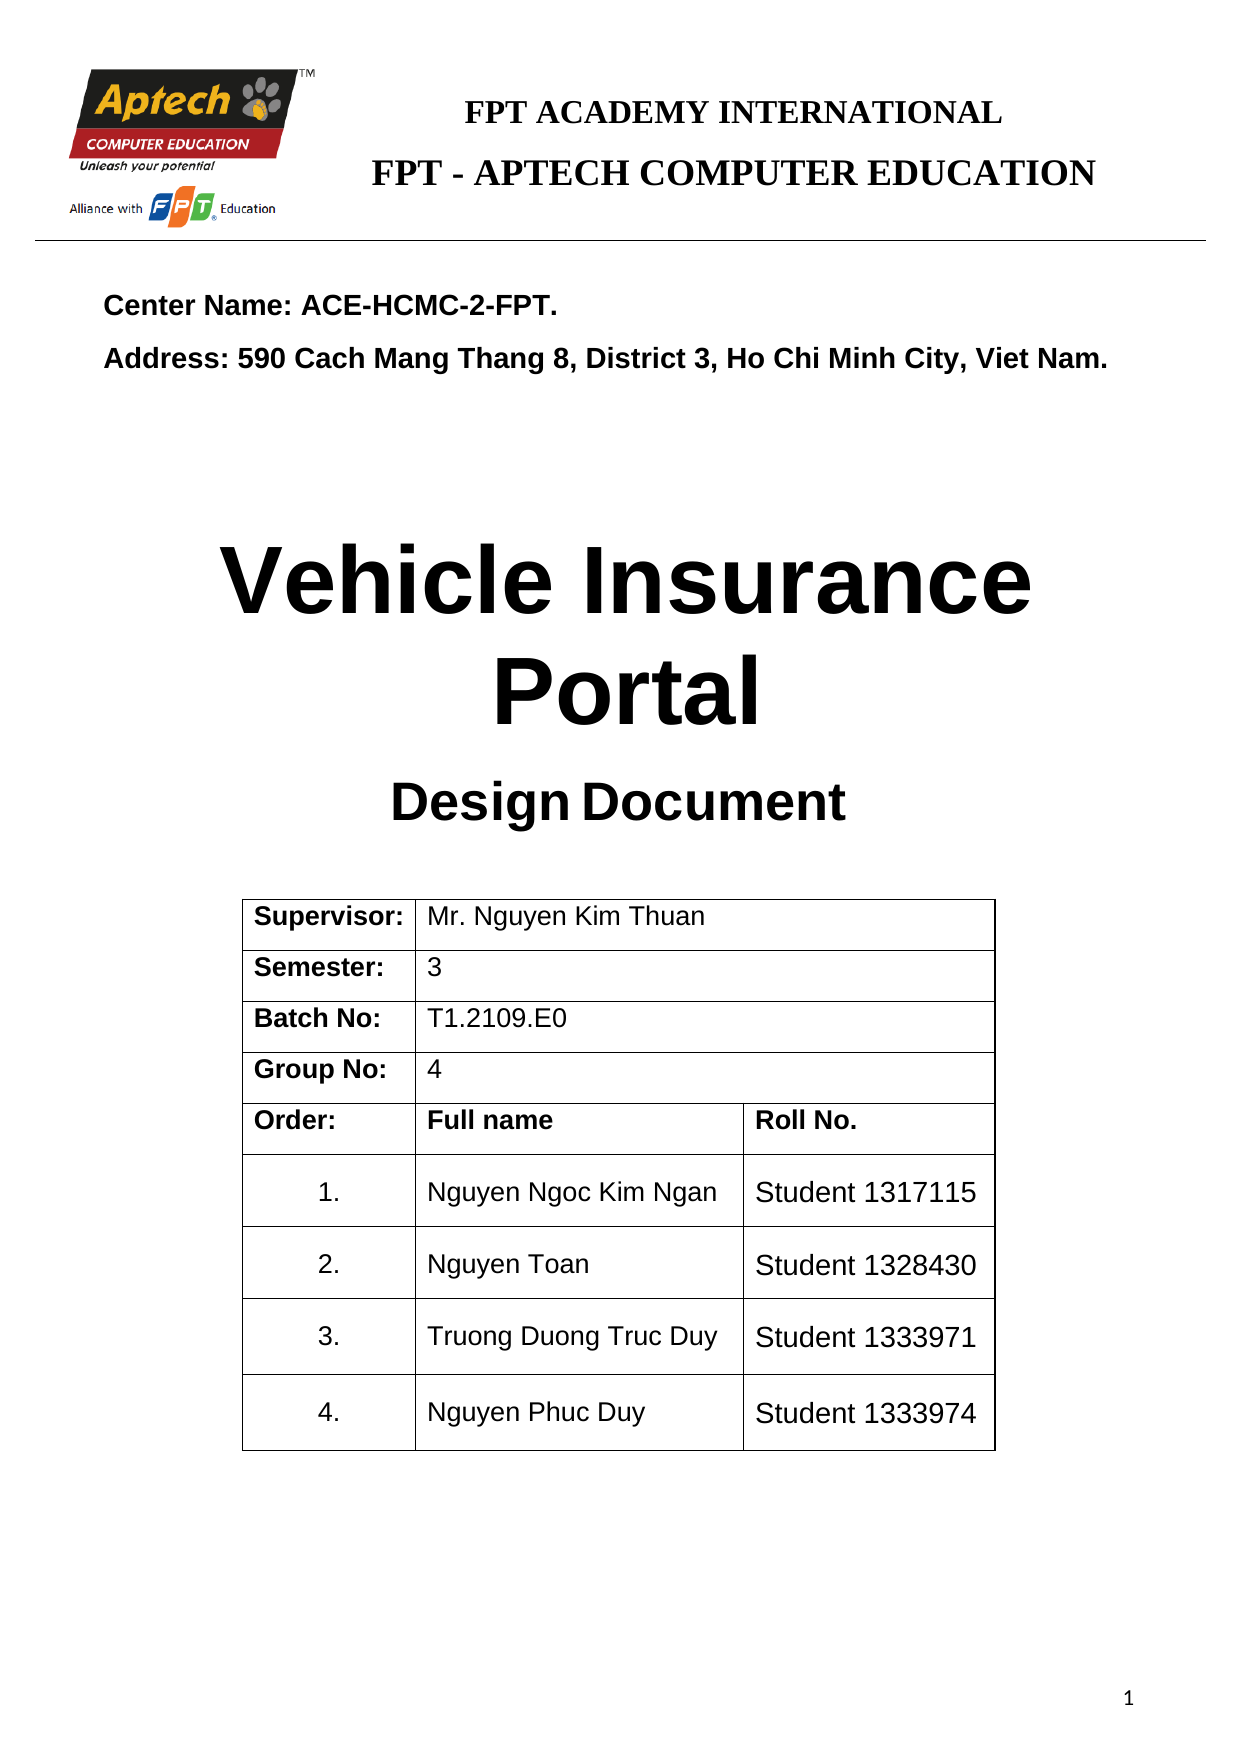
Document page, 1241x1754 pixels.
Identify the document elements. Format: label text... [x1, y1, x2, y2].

text Design Document [103, 769, 1134, 832]
table_cell 3. [243, 1299, 415, 1374]
table_cell Roll No. [744, 1104, 994, 1154]
table_cell Group No: [243, 1053, 415, 1103]
table_cell Semester: [243, 951, 415, 1001]
picture [65, 62, 318, 232]
table_cell 3 [416, 951, 994, 1001]
table_header Supervisor: [243, 900, 415, 949]
table_cell Student 1333971 [744, 1299, 994, 1374]
table_cell Truong Duong Truc Duy [416, 1299, 743, 1374]
table_cell 2. [243, 1227, 415, 1298]
table_cell Full name [416, 1104, 743, 1154]
table_cell Student 1317115 [744, 1155, 994, 1226]
table_cell Batch No: [243, 1002, 415, 1052]
table_cell Student 1328430 [744, 1227, 994, 1298]
table_cell Nguyen Phuc Duy [416, 1375, 743, 1450]
table_cell Nguyen Toan [416, 1227, 743, 1298]
table_cell Order: [243, 1104, 415, 1154]
table_cell 4. [243, 1375, 415, 1450]
text Vehicle Insurance Portal [120, 524, 1134, 744]
table_cell Nguyen Ngoc Kim Ngan [416, 1155, 743, 1226]
table_cell 4 [416, 1053, 994, 1103]
table_header Mr. Nguyen Kim Thuan [416, 900, 994, 949]
table_cell 1. [243, 1155, 415, 1226]
text Center Name: ACE-HCMC-2-FPT. [103, 288, 1134, 321]
table_cell Student 1333974 [744, 1375, 994, 1450]
table_cell T1.2109.E0 [416, 1002, 994, 1052]
text Address: 590 Cach Mang Thang 8, District 3, Ho Chi Minh City, Viet Nam. [103, 341, 1134, 374]
